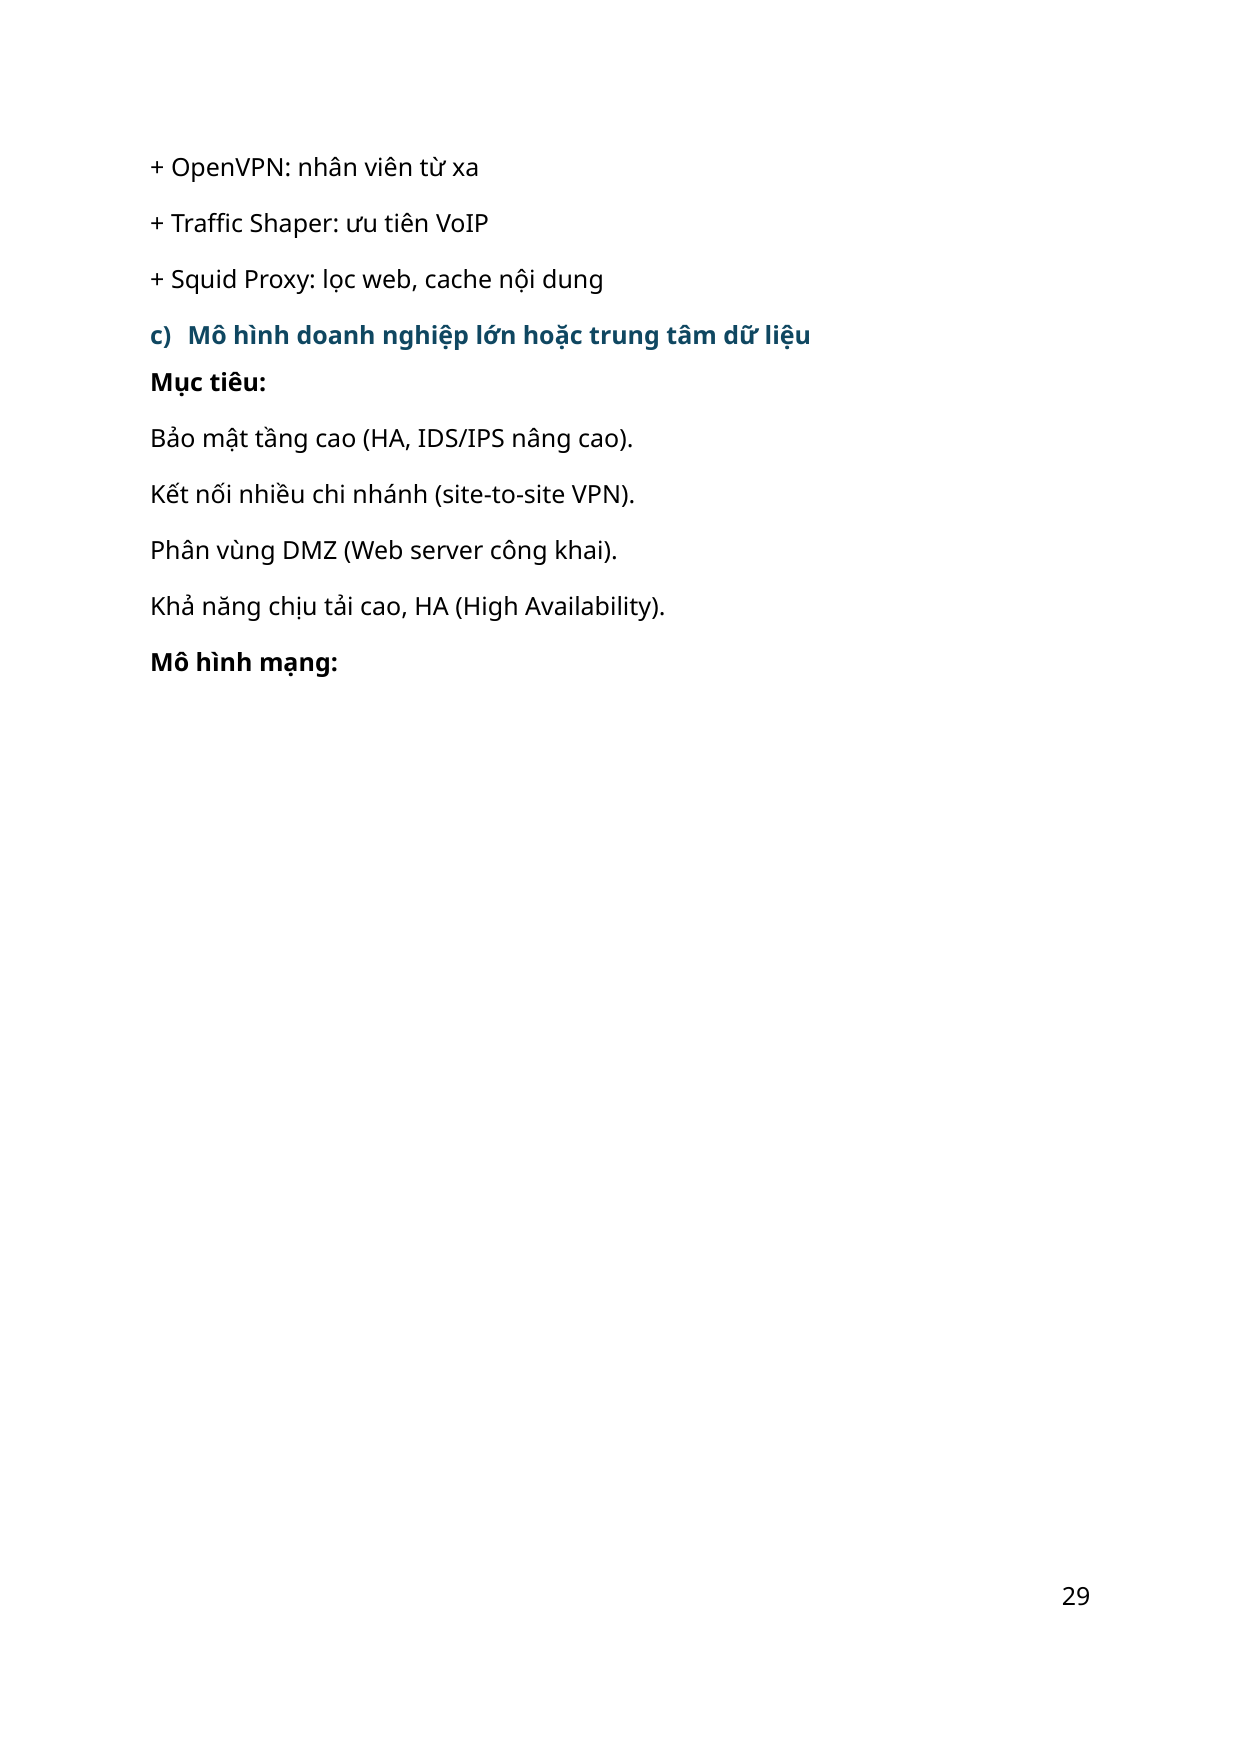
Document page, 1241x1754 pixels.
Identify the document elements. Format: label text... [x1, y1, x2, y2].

text Kết nối nhiều chi nhánh (site-to-site VPN). [150, 477, 1090, 511]
text Bảo mật tầng cao (HA, IDS/IPS nâng cao). [150, 421, 1090, 455]
text Mục tiêu: [150, 365, 1090, 399]
text + Traffic Shaper: ưu tiên VoIP [150, 206, 1090, 240]
text Khả năng chịu tải cao, HA (High Availability). [150, 588, 1090, 622]
text Phân vùng DMZ (Web server công khai). [150, 532, 1090, 567]
text Mô hình mạng: [150, 644, 1090, 678]
text + Squid Proxy: lọc web, cache nội dung [150, 262, 1090, 296]
text + OpenVPN: nhân viên từ xa [150, 150, 1090, 184]
subtitle Mô hình doanh nghiệp lớn hoặc trung tâm dữ liệu [150, 317, 1090, 352]
